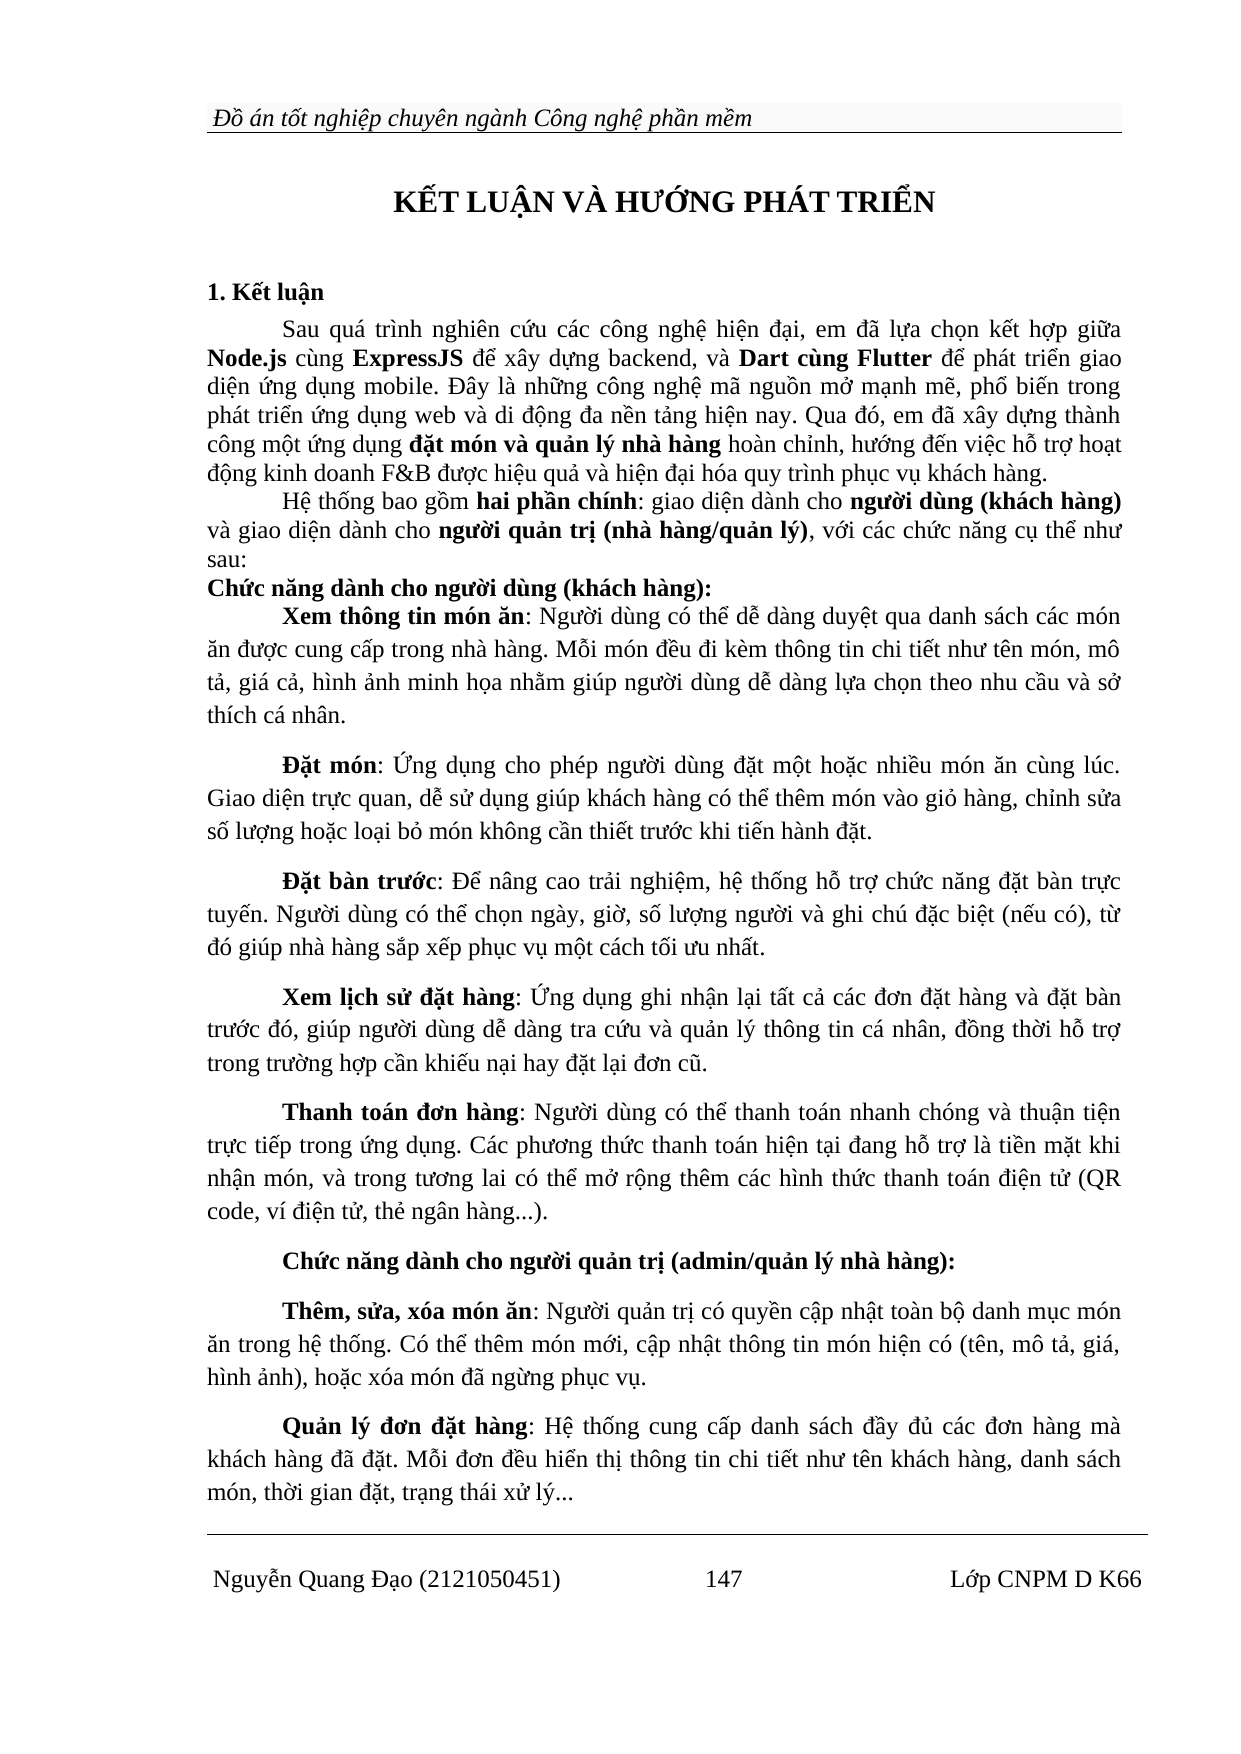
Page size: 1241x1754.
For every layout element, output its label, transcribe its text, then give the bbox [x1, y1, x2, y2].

text 1. Kết luận [207, 277, 1122, 305]
text Chức năng dành cho người quản trị (admin/quản lý nhà hàng): [207, 1246, 1122, 1275]
text Đặt món: Ứng dụng cho phép người dùng đặt một hoặc nhiều món ăn cùng lúc. Giao diện trực quan, dễ sử dụng giúp khách hàng có thể thêm món vào giỏ hàng, chỉnh sửa số lượng hoặc loại bỏ món không cần thiết trước khi tiến hành đặt. [207, 750, 1122, 845]
text Xem thông tin món ăn: Người dùng có thể dễ dàng duyệt qua danh sách các món ăn được cung cấp trong nhà hàng. Mỗi món đều đi kèm thông tin chi tiết như tên món, mô tả, giá cả, hình ảnh minh họa nhằm giúp người dùng dễ dàng lựa chọn theo nhu cầu và sở thích cá nhân. [207, 601, 1122, 729]
text Quản lý đơn đặt hàng: Hệ thống cung cấp danh sách đầy đủ các đơn hàng mà khách hàng đã đặt. Mỗi đơn đều hiển thị thông tin chi tiết như tên khách hàng, danh sách món, thời gian đặt, trạng thái xử lý... [207, 1411, 1122, 1506]
text Sau quá trình nghiên cứu các công nghệ hiện đại, em đã lựa chọn kết hợp giữa Node.js cùng ExpressJS để xây dựng backend, và Dart cùng Flutter để phát triển giao diện ứng dụng mobile. Đây là những công nghệ mã nguồn mở mạnh mẽ, phổ biến trong phát triển ứng dụng web và di động đa nền tảng hiện nay. Qua đó, em đã xây dựng thành công một ứng dụng đặt món và quản lý nhà hàng hoàn chỉnh, hướng đến việc hỗ trợ hoạt động kinh doanh F&B được hiệu quả và hiện đại hóa quy trình phục vụ khách hàng. [207, 314, 1122, 486]
text Thêm, sửa, xóa món ăn: Người quản trị có quyền cập nhật toàn bộ danh mục món ăn trong hệ thống. Có thể thêm món mới, cập nhật thông tin món hiện có (tên, mô tả, giá, hình ảnh), hoặc xóa món đã ngừng phục vụ. [207, 1296, 1122, 1391]
subtitle KẾT LUẬN VÀ HƯỚNG PHÁT TRIỂN [207, 183, 1122, 219]
text Hệ thống bao gồm hai phần chính: giao diện dành cho người dùng (khách hàng) và giao diện dành cho người quản trị (nhà hàng/quản lý), với các chức năng cụ thể như sau: [207, 486, 1122, 573]
text Đặt bàn trước: Để nâng cao trải nghiệm, hệ thống hỗ trợ chức năng đặt bàn trực tuyến. Người dùng có thể chọn ngày, giờ, số lượng người và ghi chú đặc biệt (nếu có), từ đó giúp nhà hàng sắp xếp phục vụ một cách tối ưu nhất. [207, 866, 1122, 961]
text Xem lịch sử đặt hàng: Ứng dụng ghi nhận lại tất cả các đơn đặt hàng và đặt bàn trước đó, giúp người dùng dễ dàng tra cứu và quản lý thông tin cá nhân, đồng thời hỗ trợ trong trường hợp cần khiếu nại hay đặt lại đơn cũ. [207, 982, 1122, 1076]
text Thanh toán đơn hàng: Người dùng có thể thanh toán nhanh chóng và thuận tiện trực tiếp trong ứng dụng. Các phương thức thanh toán hiện tại đang hỗ trợ là tiền mặt khi nhận món, và trong tương lai có thể mở rộng thêm các hình thức thanh toán điện tử (QR code, ví điện tử, thẻ ngân hàng...). [207, 1097, 1122, 1225]
text Chức năng dành cho người dùng (khách hàng): [207, 573, 1122, 601]
